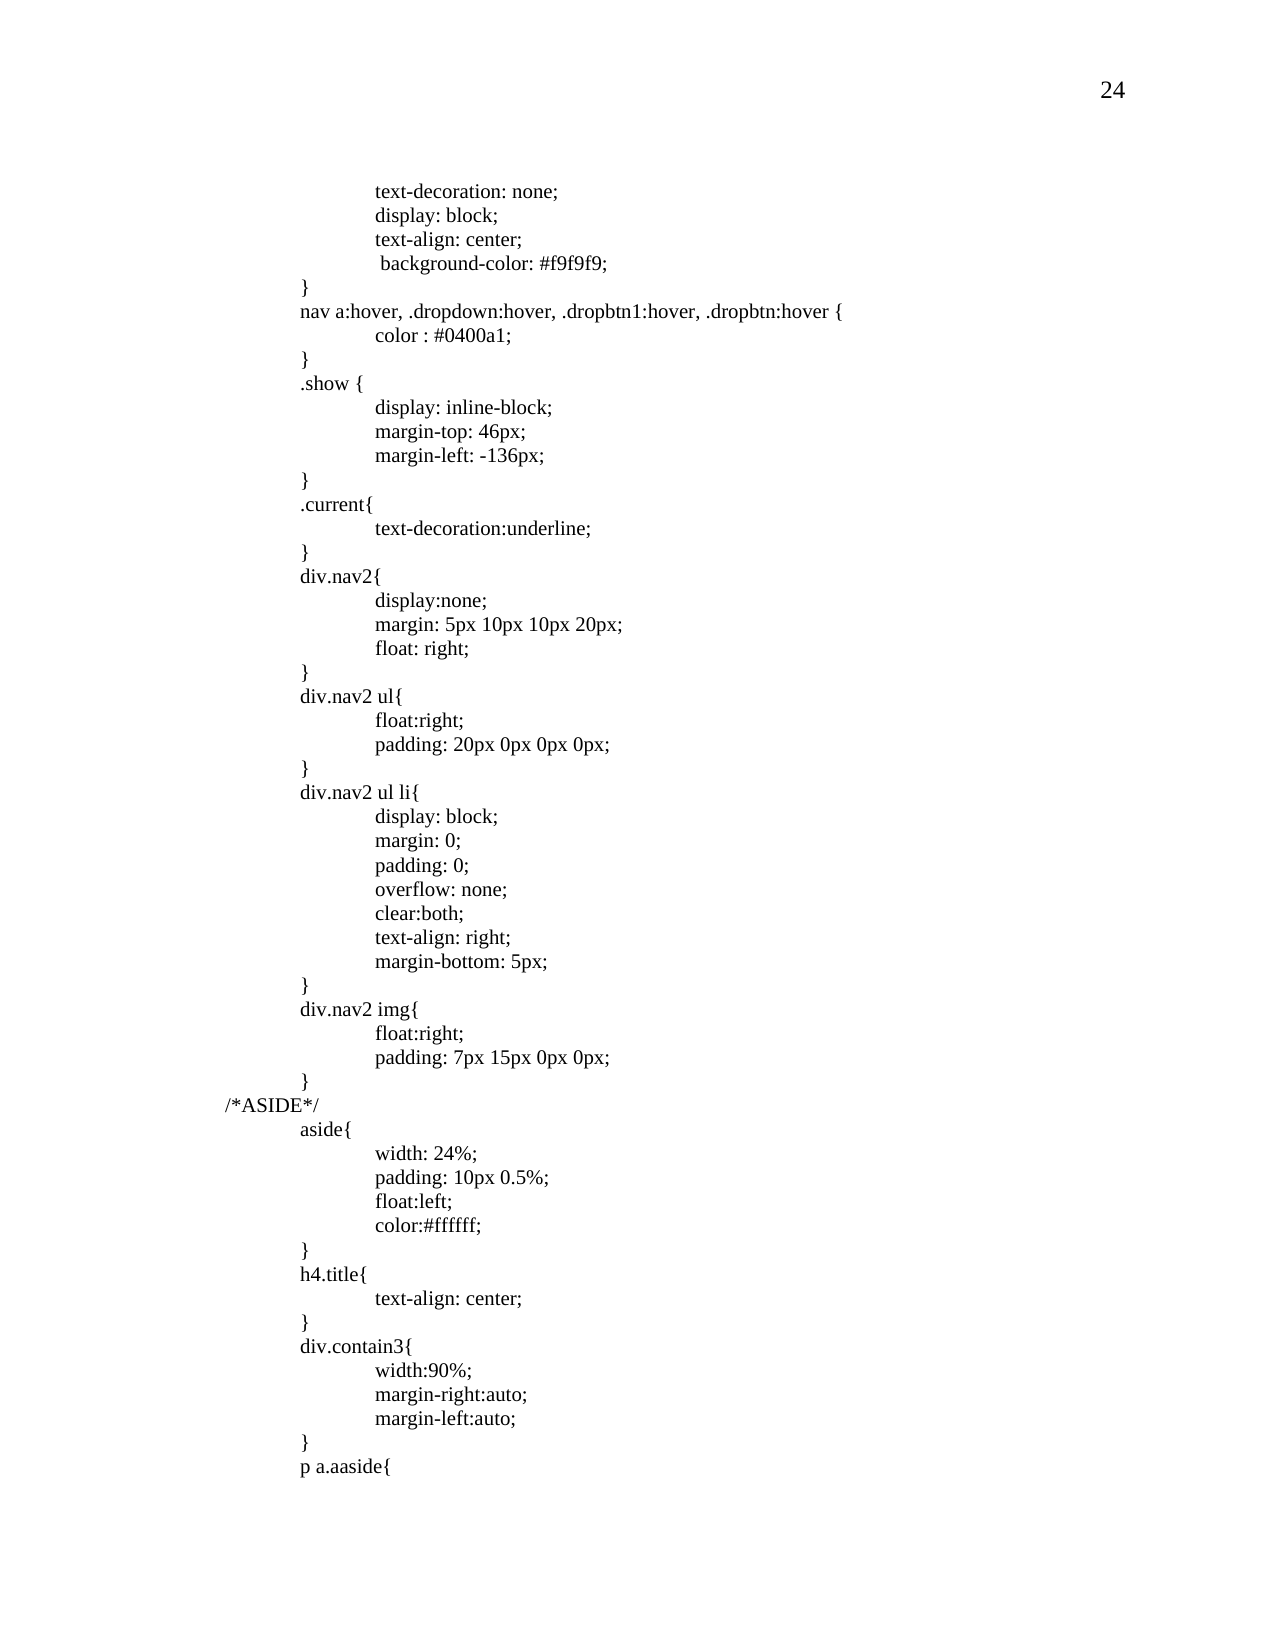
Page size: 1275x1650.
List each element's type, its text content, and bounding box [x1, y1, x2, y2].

text display:none; [225, 588, 1125, 612]
text .current{ [225, 492, 1125, 516]
text div.nav2 ul{ [225, 684, 1125, 708]
text color : #0400a1; [225, 323, 1125, 347]
text text-align: center; [225, 1286, 1125, 1310]
text background-color: #f9f9f9; [225, 251, 1125, 275]
text } [225, 1310, 1125, 1334]
text h4.title{ [225, 1262, 1125, 1286]
text } [225, 660, 1125, 684]
text color:#ffffff; [225, 1213, 1125, 1237]
text display: block; [225, 203, 1125, 227]
text padding: 10px 0.5%; [225, 1165, 1125, 1189]
text p a.aaside{ [225, 1454, 1125, 1478]
text margin: 0; [225, 828, 1125, 852]
text margin-right:auto; [225, 1382, 1125, 1406]
text margin-left:auto; [225, 1406, 1125, 1430]
text text-decoration:underline; [225, 516, 1125, 540]
text } [225, 467, 1125, 492]
text text-decoration: none; [225, 179, 1125, 203]
text } [225, 540, 1125, 564]
text width: 24%; [225, 1141, 1125, 1165]
text div.nav2{ [225, 564, 1125, 588]
text } [225, 1069, 1125, 1093]
text margin-left: -136px; [225, 443, 1125, 467]
text /*ASIDE*/ [225, 1093, 1125, 1117]
text } [225, 973, 1125, 997]
text } [225, 347, 1125, 371]
text display: inline-block; [225, 395, 1125, 419]
text float:left; [225, 1189, 1125, 1213]
text float: right; [225, 636, 1125, 660]
text float:right; [225, 1021, 1125, 1045]
text aside{ [225, 1117, 1125, 1141]
text nav a:hover, .dropdown:hover, .dropbtn1:hover, .dropbtn:hover { [225, 299, 1125, 323]
text width:90%; [225, 1358, 1125, 1382]
text text-align: center; [225, 227, 1125, 251]
text display: block; [225, 804, 1125, 828]
text overflow: none; [225, 877, 1125, 901]
text padding: 20px 0px 0px 0px; [225, 732, 1125, 756]
text margin: 5px 10px 10px 20px; [225, 612, 1125, 636]
text float:right; [225, 708, 1125, 732]
text } [225, 275, 1125, 299]
text div.contain3{ [225, 1334, 1125, 1358]
text clear:both; [225, 901, 1125, 925]
text padding: 0; [225, 852, 1125, 877]
text margin-top: 46px; [225, 419, 1125, 443]
text margin-bottom: 5px; [225, 949, 1125, 973]
text } [225, 1430, 1125, 1454]
text text-align: right; [225, 925, 1125, 949]
text } [225, 1237, 1125, 1262]
text } [225, 756, 1125, 780]
text padding: 7px 15px 0px 0px; [225, 1045, 1125, 1069]
text div.nav2 img{ [225, 997, 1125, 1021]
text .show { [225, 371, 1125, 395]
text div.nav2 ul li{ [225, 780, 1125, 804]
